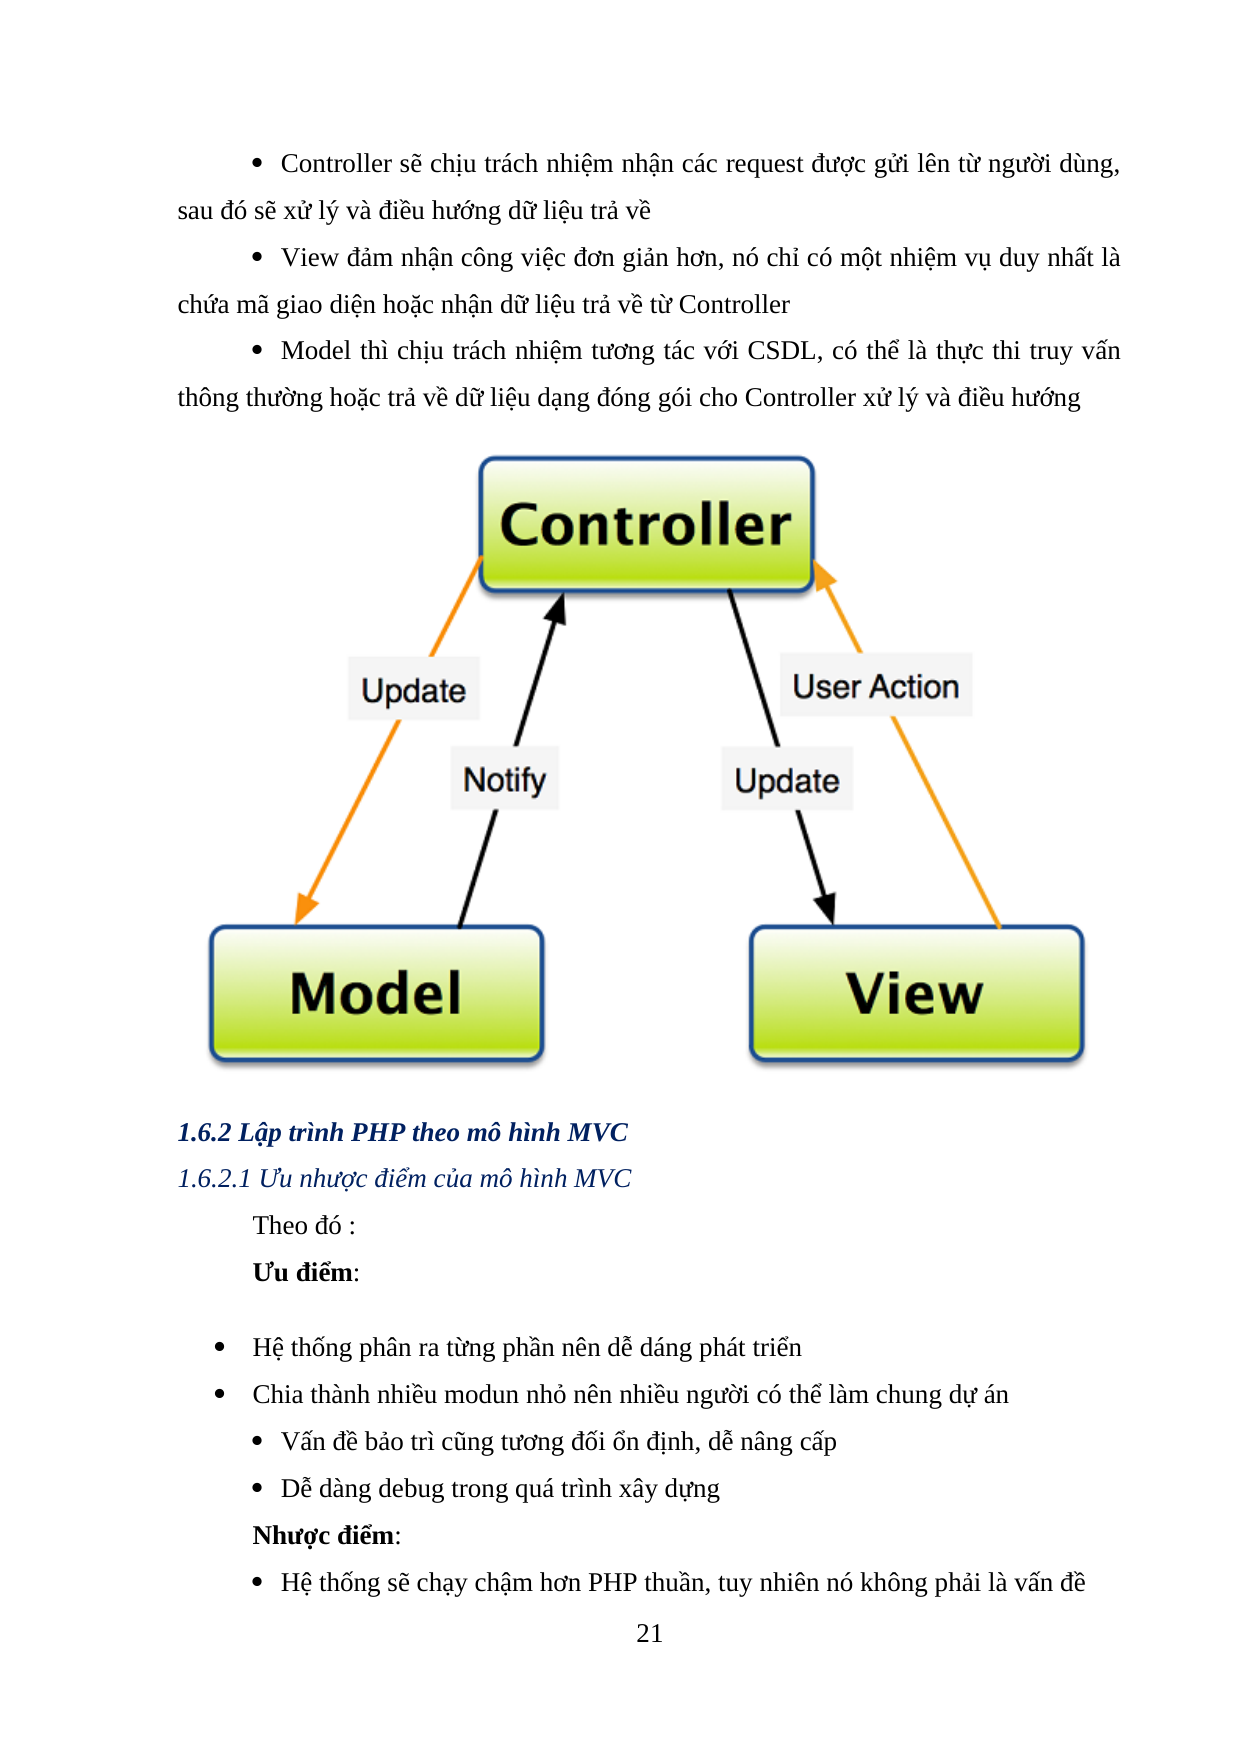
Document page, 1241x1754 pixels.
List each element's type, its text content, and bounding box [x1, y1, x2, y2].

list Chia thành nhiều modun nhỏ nên nhiều người có thể làm chung dự án [215, 1378, 1166, 1410]
list Hệ thống phân ra từng phần nên dễ dáng phát triển [215, 1332, 1166, 1363]
list Hệ thống sẽ chạy chậm hơn PHP thuần, tuy nhiên nó không phải là vấn đề [177, 1566, 1122, 1597]
text Nhược điểm: [177, 1519, 1122, 1550]
subtitle 1.6.2.1 Ưu nhược điểm của mô hình MVC [177, 1162, 1122, 1193]
list Controller sẽ chịu trách nhiệm nhận các request được gửi lên từ người dùng, sau đó sẽ xử lý và điều hướng dữ liệu trả về [177, 148, 1122, 226]
list View đảm nhận công việc đơn giản hơn, nó chỉ có một nhiệm vụ duy nhất là chứa mã giao diện hoặc nhận dữ liệu trả về từ Controller [177, 241, 1122, 319]
list Dễ dàng debug trong quá trình xây dựng [177, 1472, 1122, 1503]
text Ưu điểm: [177, 1256, 1122, 1287]
list Vấn đề bảo trì cũng tương đối ổn định, dễ nâng cấp [177, 1425, 1122, 1457]
text Theo đó : [177, 1209, 1122, 1240]
list Model thì chịu trách nhiệm tương tác với CSDL, có thể là thực thi truy vấn thông thường hoặc trả về dữ liệu dạng đóng gói cho Controller xử lý và điều hướng [177, 334, 1122, 412]
subtitle 1.6.2 Lập trình PHP theo mô hình MVC [177, 1116, 1122, 1147]
picture [177, 427, 1115, 1097]
